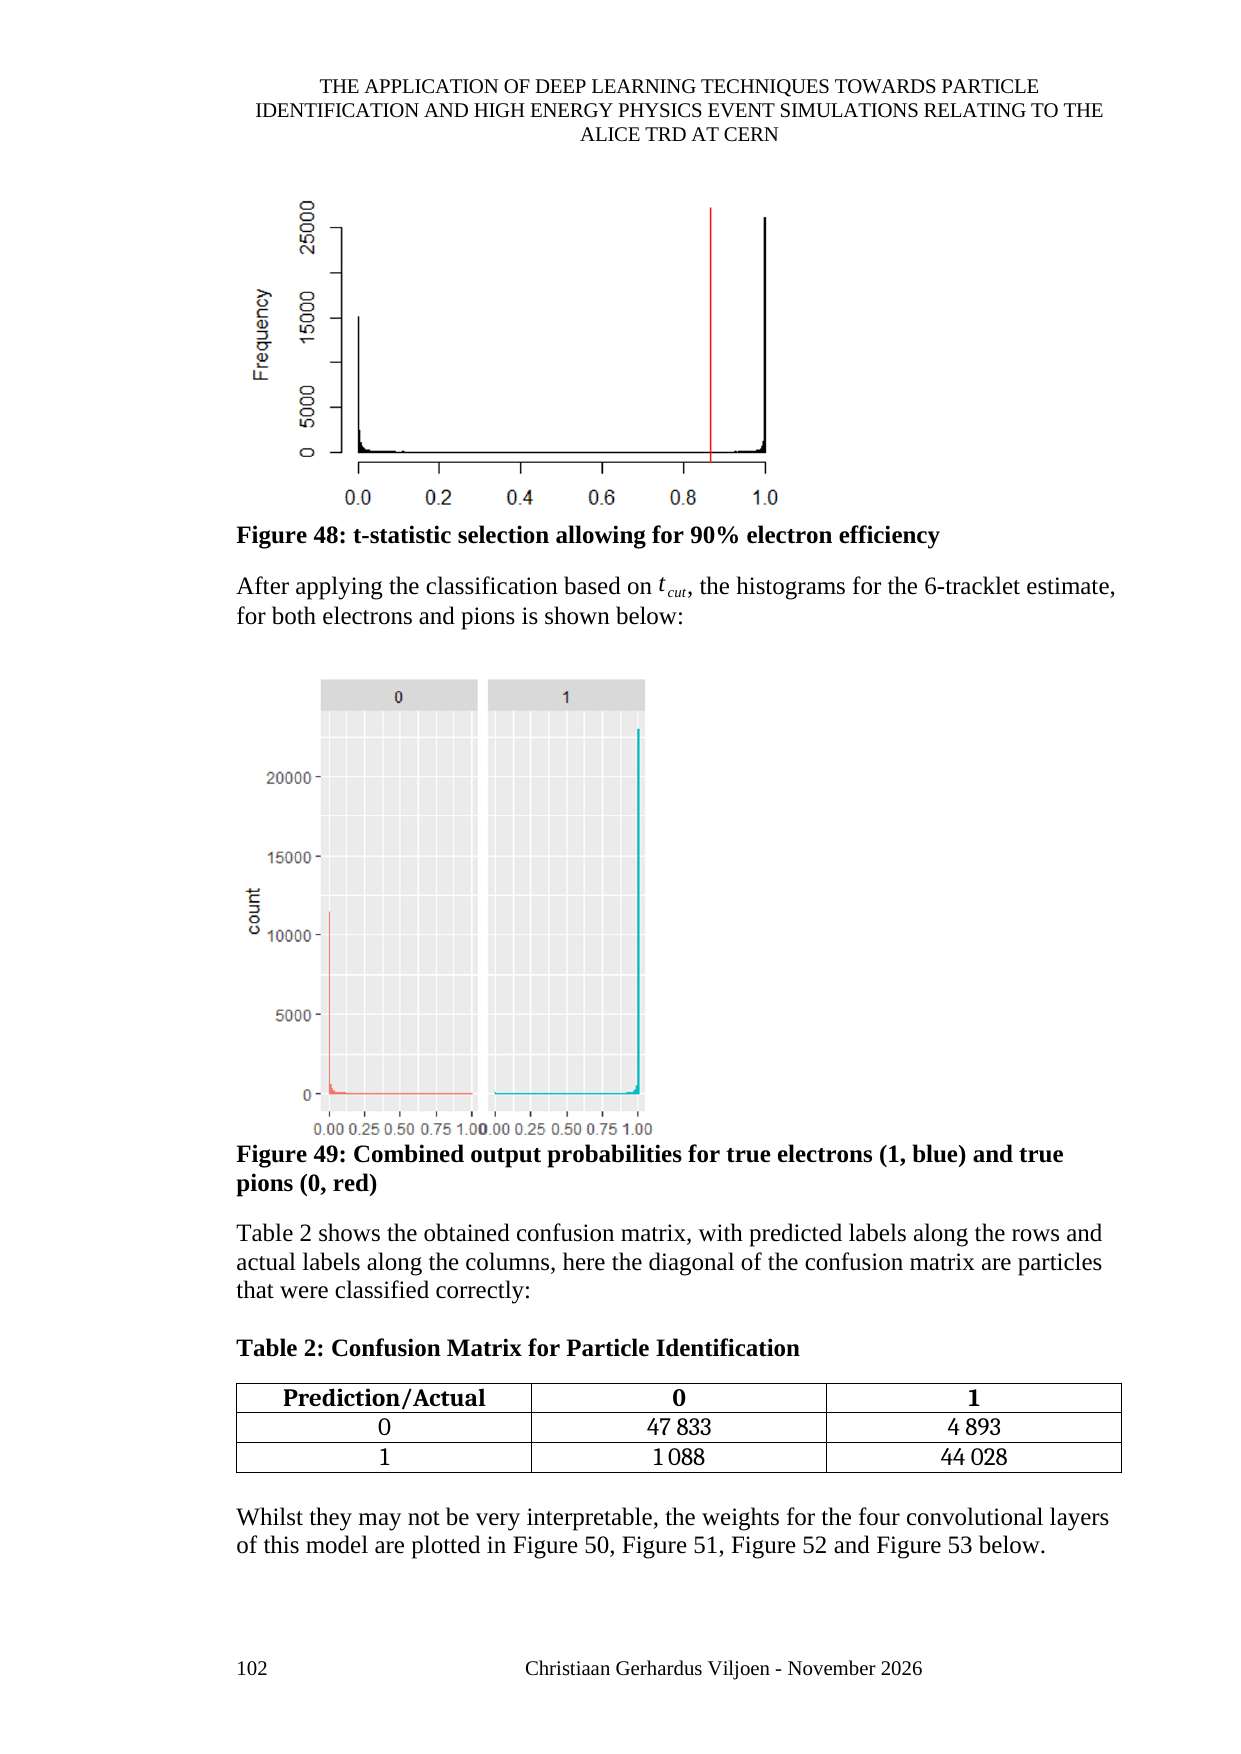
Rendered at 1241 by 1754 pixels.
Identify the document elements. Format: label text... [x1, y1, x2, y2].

picture [236, 183, 822, 521]
text After applying the classification based on , the histograms for the 6-tracklet estimate, for both electrons and pions is shown below: [236, 570, 1122, 630]
table_header Prediction/Actual [237, 1384, 531, 1412]
table_header 0 [532, 1384, 826, 1412]
table_header 1 [827, 1384, 1121, 1412]
table_cell 4 893 [827, 1413, 1121, 1442]
table_cell 47 833 [532, 1413, 826, 1442]
text Whilst they may not be very interpretable, the weights for the four convolutional layers of this model are plotted in Figure 50, Figure 51, Figure 52 and Figure 53 below. [236, 1502, 1122, 1559]
text Figure 48: t-statistic selection allowing for 90% electron efficiency [236, 520, 1122, 549]
text Figure 49: Combined output probabilities for true electrons (1, blue) and true pions (0, red) [236, 1139, 1122, 1197]
table_cell 44 028 [827, 1443, 1121, 1472]
text Table 2: Confusion Matrix for Particle Identification [236, 1333, 1122, 1362]
picture [236, 658, 671, 1140]
text Table 2 shows the obtained confusion matrix, with predicted labels along the rows and actual labels along the columns, here the diagonal of the confusion matrix are particles that were classified correctly: [236, 1218, 1122, 1304]
table_cell 0 [237, 1413, 531, 1442]
table_cell 1 088 [532, 1443, 826, 1472]
table_cell 1 [237, 1443, 531, 1472]
